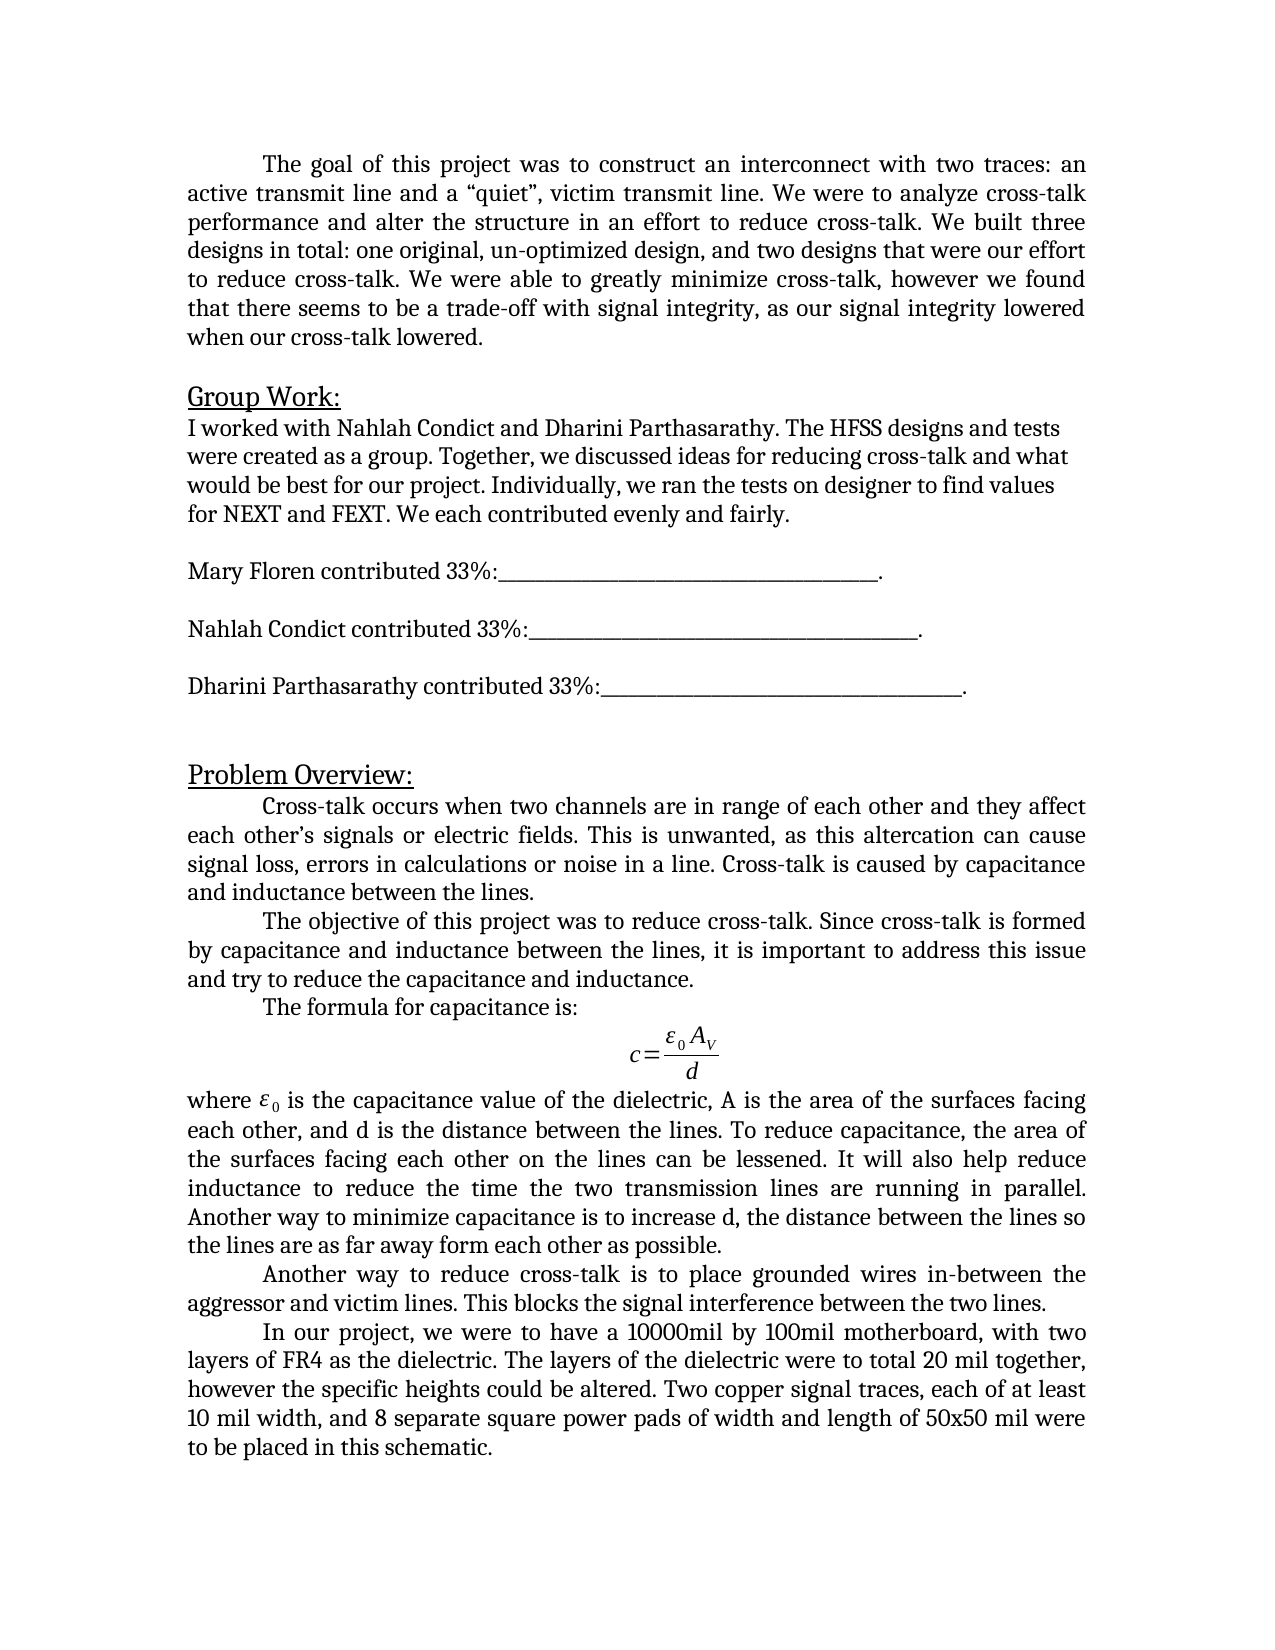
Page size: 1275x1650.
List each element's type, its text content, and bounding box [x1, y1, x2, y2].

text Problem Overview: [187, 758, 1087, 792]
text The objective of this project was to reduce cross-talk. Since cross-talk is formed by capacitance and inductance between the lines, it is important to address this issue and try to reduce the capacitance and inductance. [187, 907, 1087, 993]
text where is the capacitance value of the dielectric, A is the area of the surfaces facing each other, and d is the distance between the lines. To reduce capacitance, the area of the surfaces facing each other on the lines can be lessened. It will also help reduce inductance to reduce the time the two transmission lines are running in parallel. Another way to minimize capacitance is to increase d, the distance between the lines so the lines are as far away form each other as possible. [187, 1085, 1087, 1260]
text Dharini Parthasarathy contributed 33%:_______________________________________. [187, 672, 1087, 701]
text I worked with Nahlah Condict and Dharini Parthasarathy. The HFSS designs and tests were created as a group. Together, we discussed ideas for reducing cross-talk and what would be best for our project. Individually, we ran the tests on designer to find values for NEXT and FEXT. We each contributed evenly and fairly. [187, 413, 1087, 528]
text The formula for capacitance is: [187, 993, 1087, 1022]
text Cross-talk occurs when two channels are in range of each other and they affect each other’s signals or electric fields. This is unwanted, as this altercation can cause signal loss, errors in calculations or noise in a line. Cross-talk is caused by capacitance and inductance between the lines. [187, 792, 1087, 907]
text Another way to reduce cross-talk is to place grounded wires in-between the aggressor and victim lines. This blocks the signal interference between the two lines. [187, 1260, 1087, 1317]
text The goal of this project was to construct an interconnect with two traces: an active transmit line and a “quiet”, victim transmit line. We were to analyze cross-talk performance and alter the structure in an effort to reduce cross-talk. We built three designs in total: one original, un-optimized design, and two designs that were our effort to reduce cross-talk. We were able to greatly minimize cross-talk, however we found that there seems to be a trade-off with signal integrity, as our signal integrity lowered when our cross-talk lowered. [187, 150, 1087, 351]
text Group Work: [187, 380, 1087, 413]
text Nahlah Condict contributed 33%:__________________________________________. [187, 615, 1087, 643]
text In our project, we were to have a 10000mil by 100mil motherboard, with two layers of FR4 as the dielectric. The layers of the dielectric were to total 20 mil together, however the specific heights could be altered. Two copper signal traces, each of at least 10 mil width, and 8 separate square power pads of width and length of 50x50 mil were to be placed in this schematic. [187, 1317, 1087, 1461]
text Mary Floren contributed 33%:_________________________________________. [187, 557, 1087, 586]
